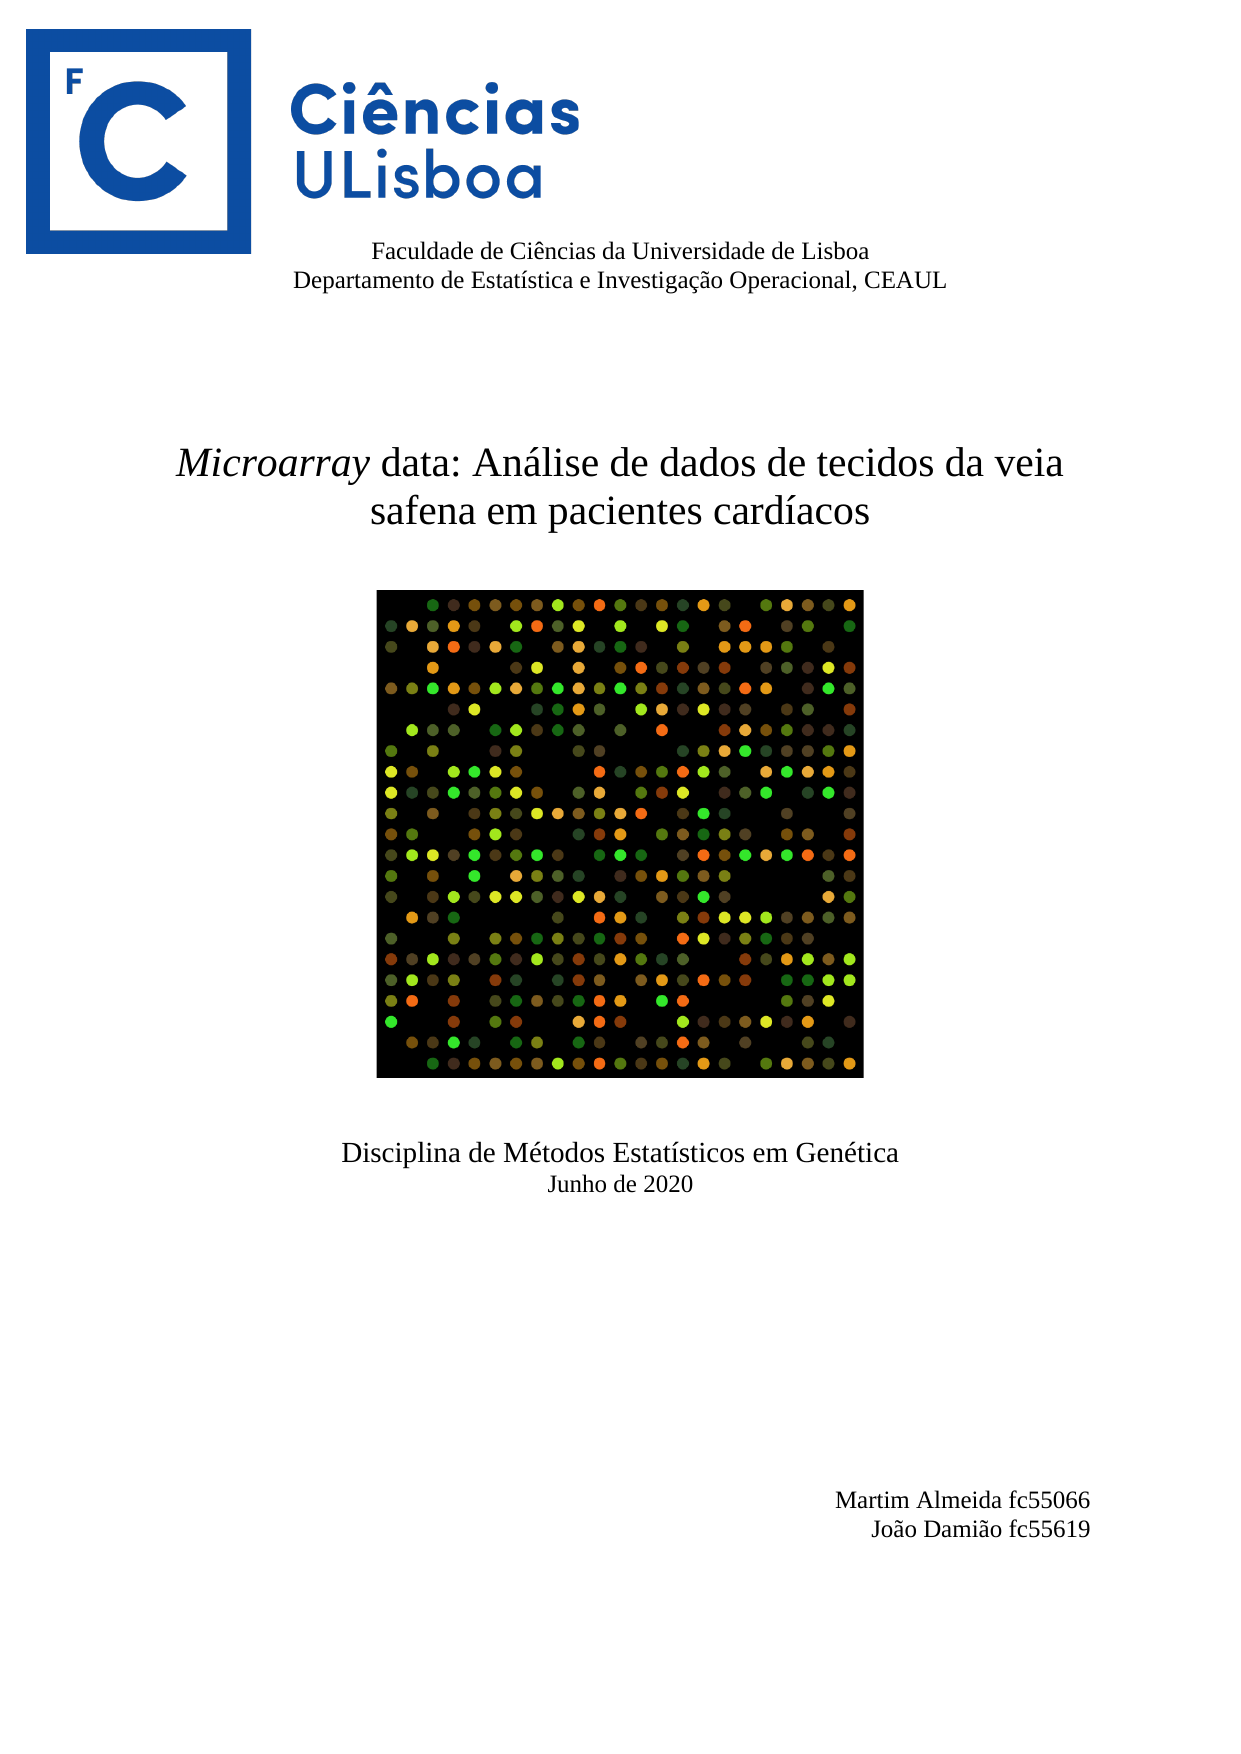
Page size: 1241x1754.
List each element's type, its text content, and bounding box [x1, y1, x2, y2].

picture [26, 29, 579, 254]
text Departamento de Estatística e Investigação Operacional, CEAUL [150, 265, 1090, 294]
text João Damião fc55619 [150, 1514, 1090, 1543]
text Faculdade de Ciências da Universidade de Lisboa [150, 236, 1090, 265]
text Junho de 2020 [150, 1169, 1090, 1198]
picture [376, 590, 864, 1078]
text Martim Almeida fc55066 [150, 1485, 1090, 1514]
text Microarray data: Análise de dados de tecidos da veia safena em pacientes cardíacos [150, 437, 1090, 533]
text Disciplina de Métodos Estatísticos em Genética [150, 1135, 1090, 1169]
